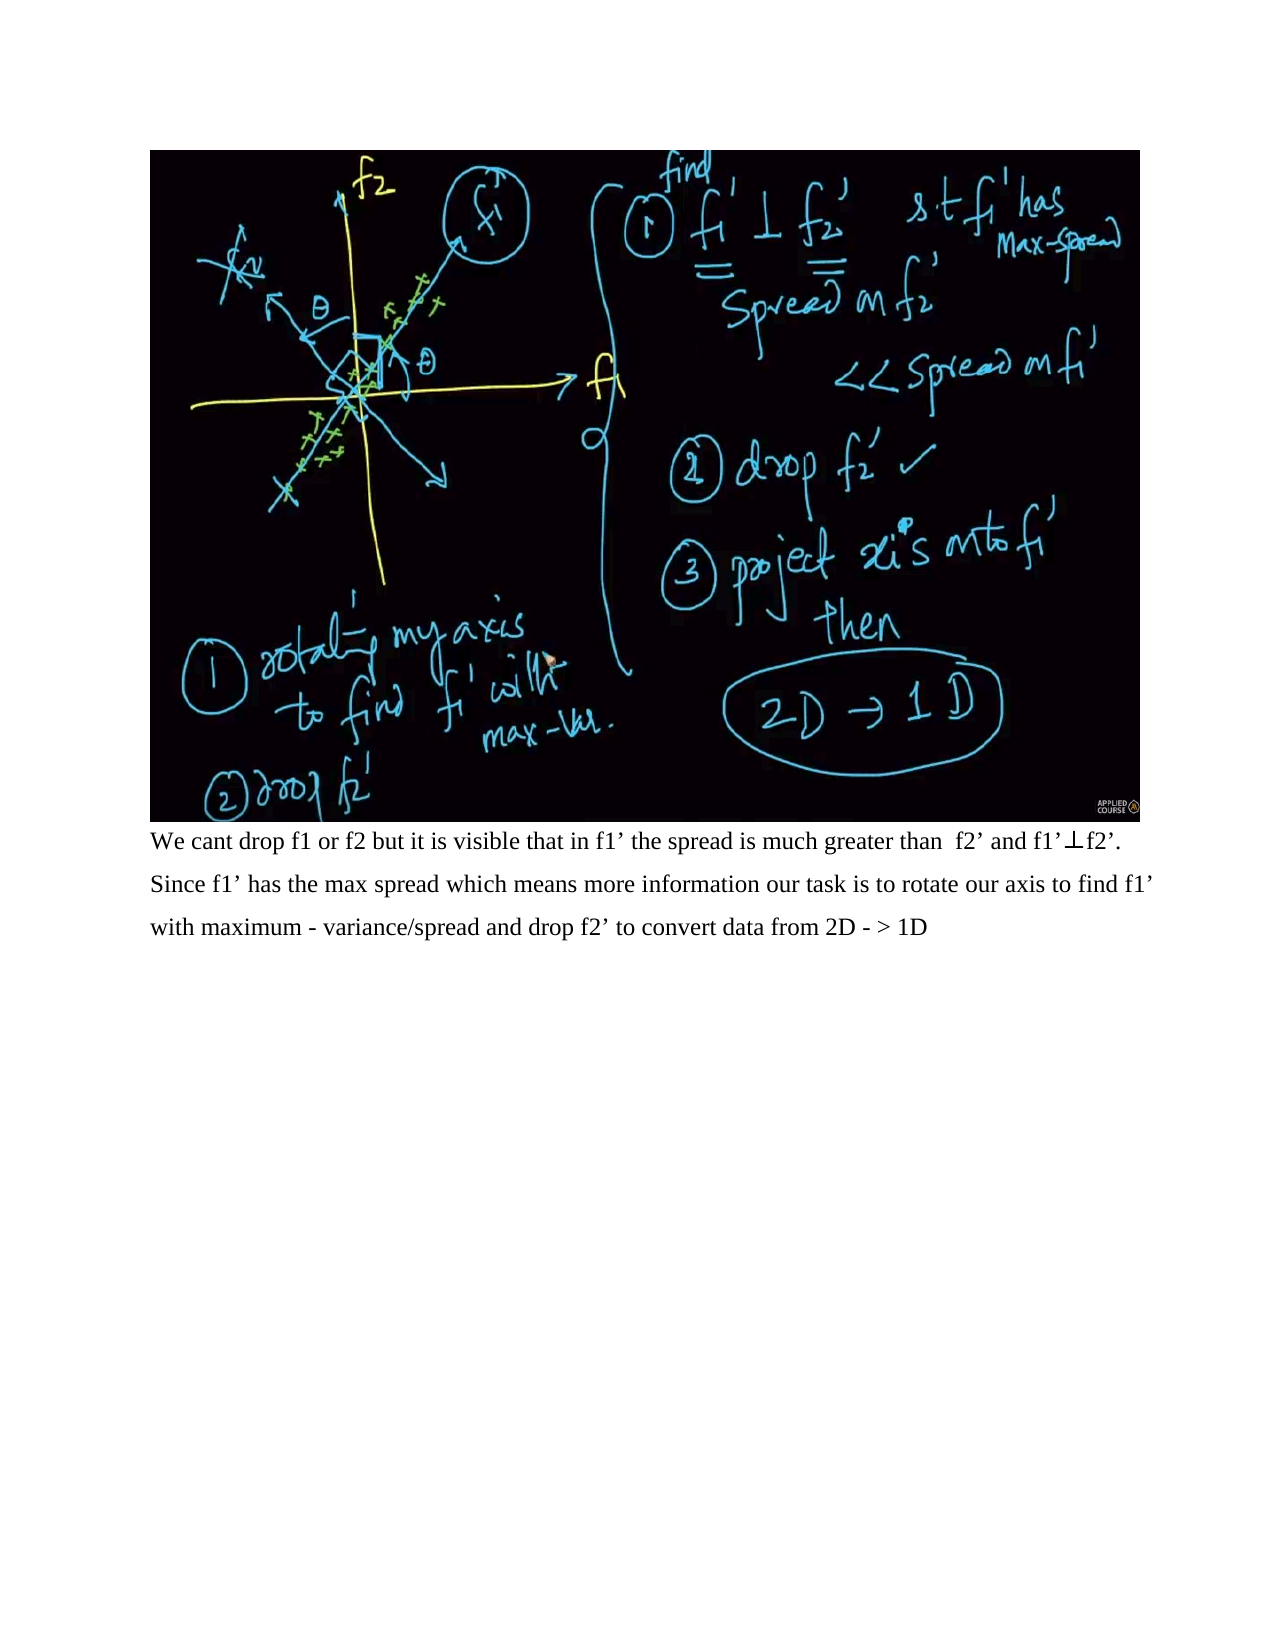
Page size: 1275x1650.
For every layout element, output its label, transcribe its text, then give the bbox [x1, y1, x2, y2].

text We cant drop f1 or f2 but it is visible that in f1’ the spread is much greater than f2’ and f1’f2’. [150, 826, 1155, 854]
picture [150, 150, 1140, 822]
text Since f1’ has the max spread which means more information our task is to rotate our axis to find f1’ with maximum - variance/spread and drop f2’ to convert data from 2D - > 1D [150, 869, 1155, 941]
